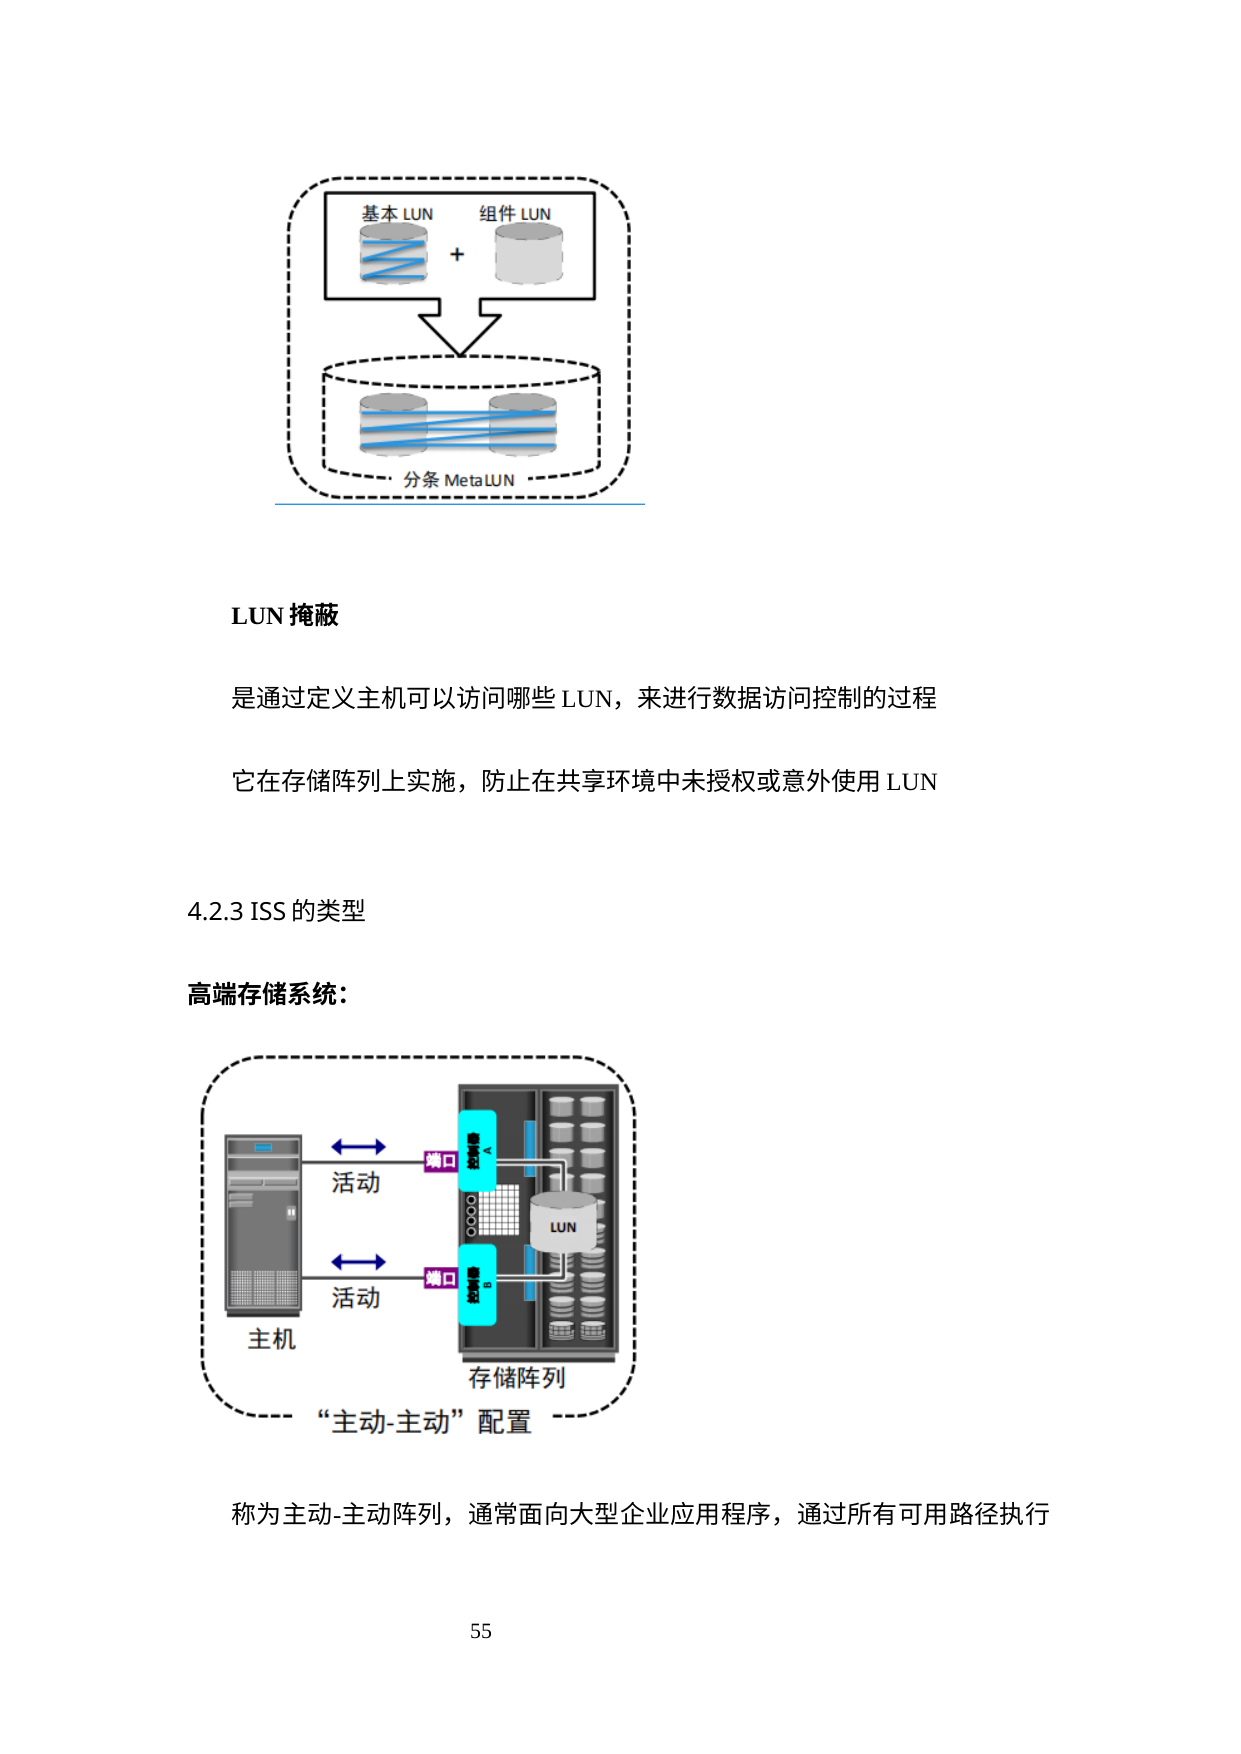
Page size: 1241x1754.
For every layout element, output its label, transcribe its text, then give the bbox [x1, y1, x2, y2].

picture [275, 162, 645, 505]
picture [187, 1043, 648, 1444]
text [187, 1480, 1053, 1545]
text 是通过定义主机可以访问哪些LUN，来进行数据访问控制的过程 [187, 664, 1053, 729]
text 它在存储阵列上实施，防止在共享环境中未授权或意外使用LUN [187, 747, 1053, 812]
subtitle 4.2.3 ISS的类型 [187, 877, 1053, 942]
text 高端存储系统： [187, 960, 1053, 1025]
text LUN掩蔽 [187, 581, 1053, 646]
